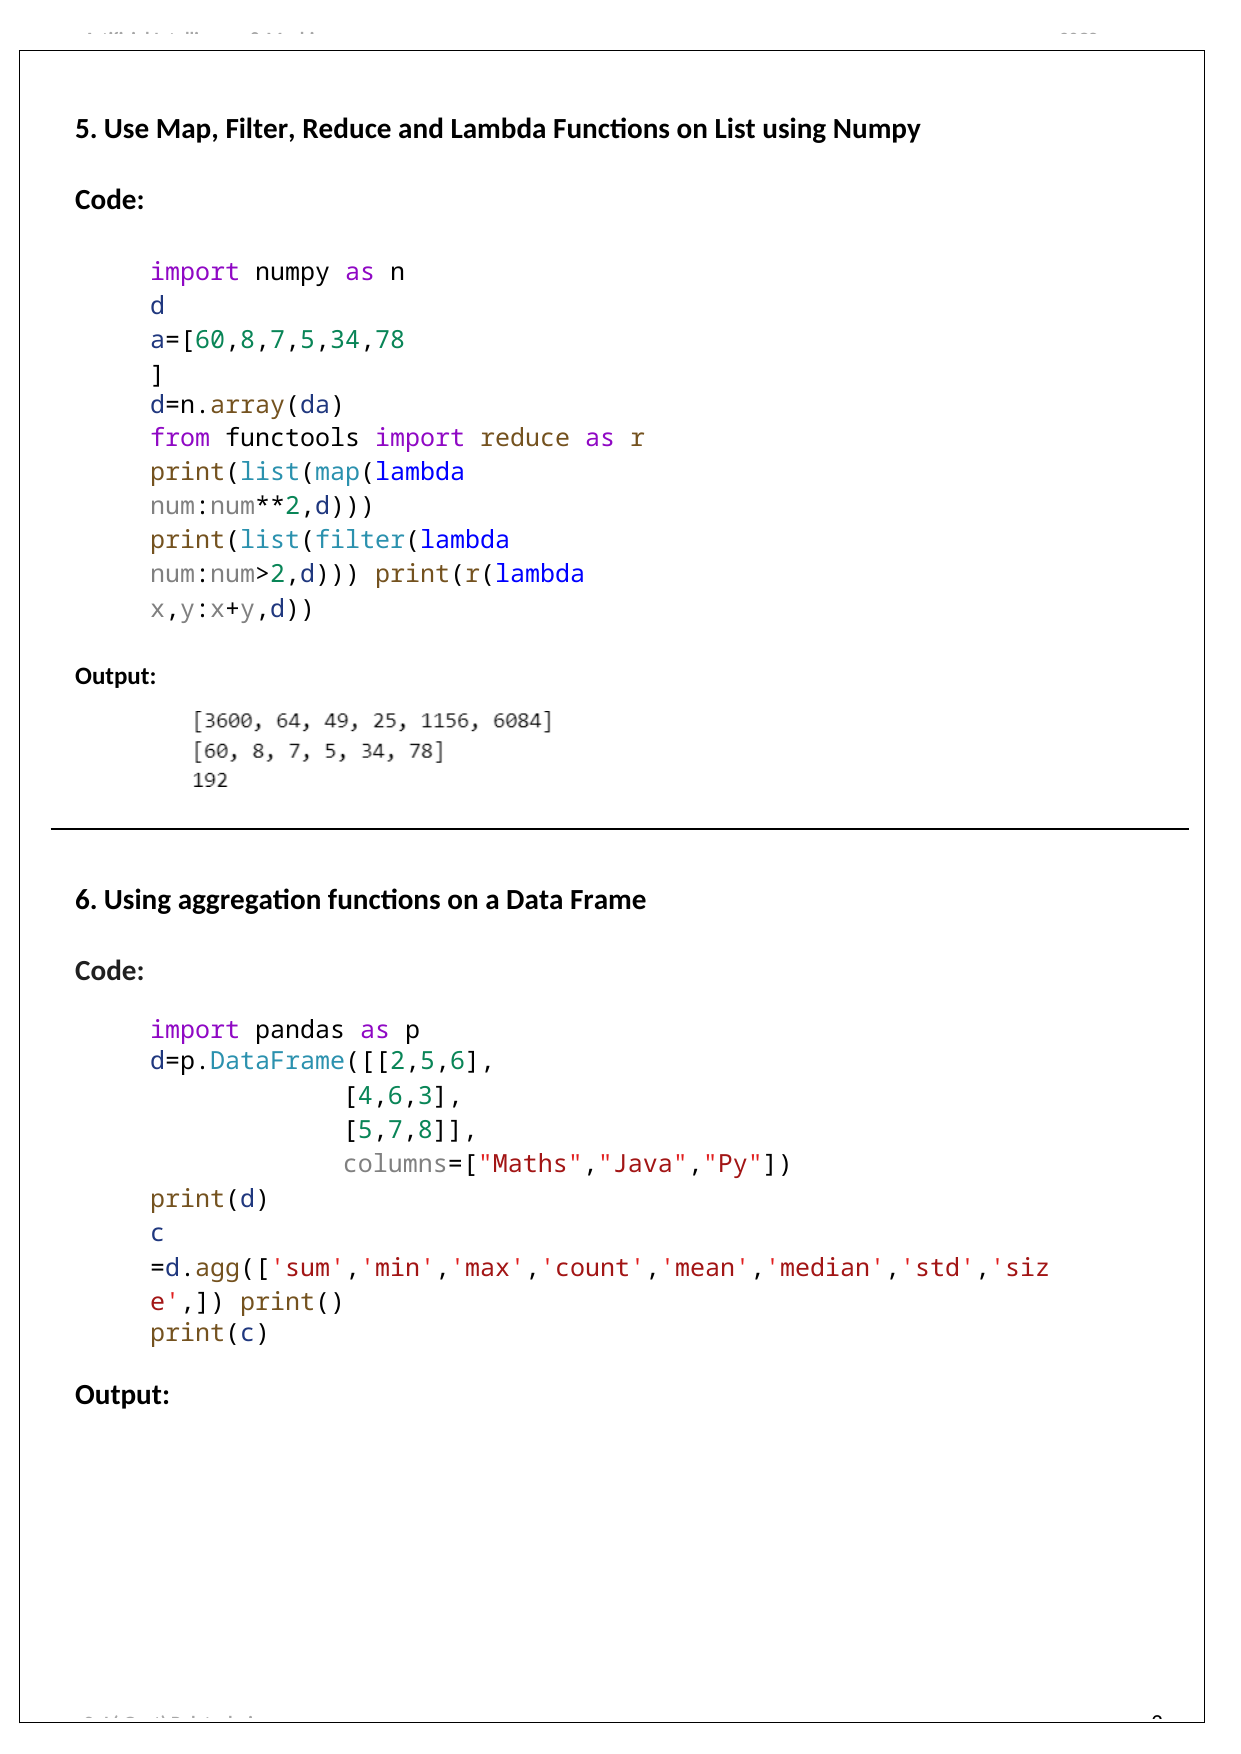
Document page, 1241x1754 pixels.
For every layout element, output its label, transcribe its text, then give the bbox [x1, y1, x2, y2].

text [4,6,3], [343, 1077, 1204, 1111]
text print(d) c=d.agg(['sum','min','max','count','mean','median','std','size',]) print() [150, 1181, 1059, 1318]
text d=p.DataFrame([[2,5,6], [150, 1043, 1204, 1077]
text print(c) [150, 1318, 1204, 1347]
text d=n.array(da) [150, 391, 1204, 419]
picture [193, 711, 551, 787]
text import pandas as p [150, 1022, 1204, 1042]
text [5,7,8]], [343, 1112, 1204, 1146]
subtitle Output: [75, 1376, 1204, 1412]
text columns=["Maths","Java","Py"]) [343, 1146, 1204, 1180]
text Output: [75, 660, 1204, 690]
text from functools import reduce as r print(list(map(lambda num:num**2,d))) print(list(filter(lambda num:num>2,d))) print(r(lambda x,y:x+y,d)) [150, 420, 688, 624]
text import numpy as n da=[60,8,7,5,34,78] [150, 253, 413, 390]
subtitle Using aggregation functions on a Data Frame Code: [75, 881, 648, 987]
list Use Map, Filter, Reduce and Lambda Functions on List using Numpy Code: [75, 110, 922, 217]
